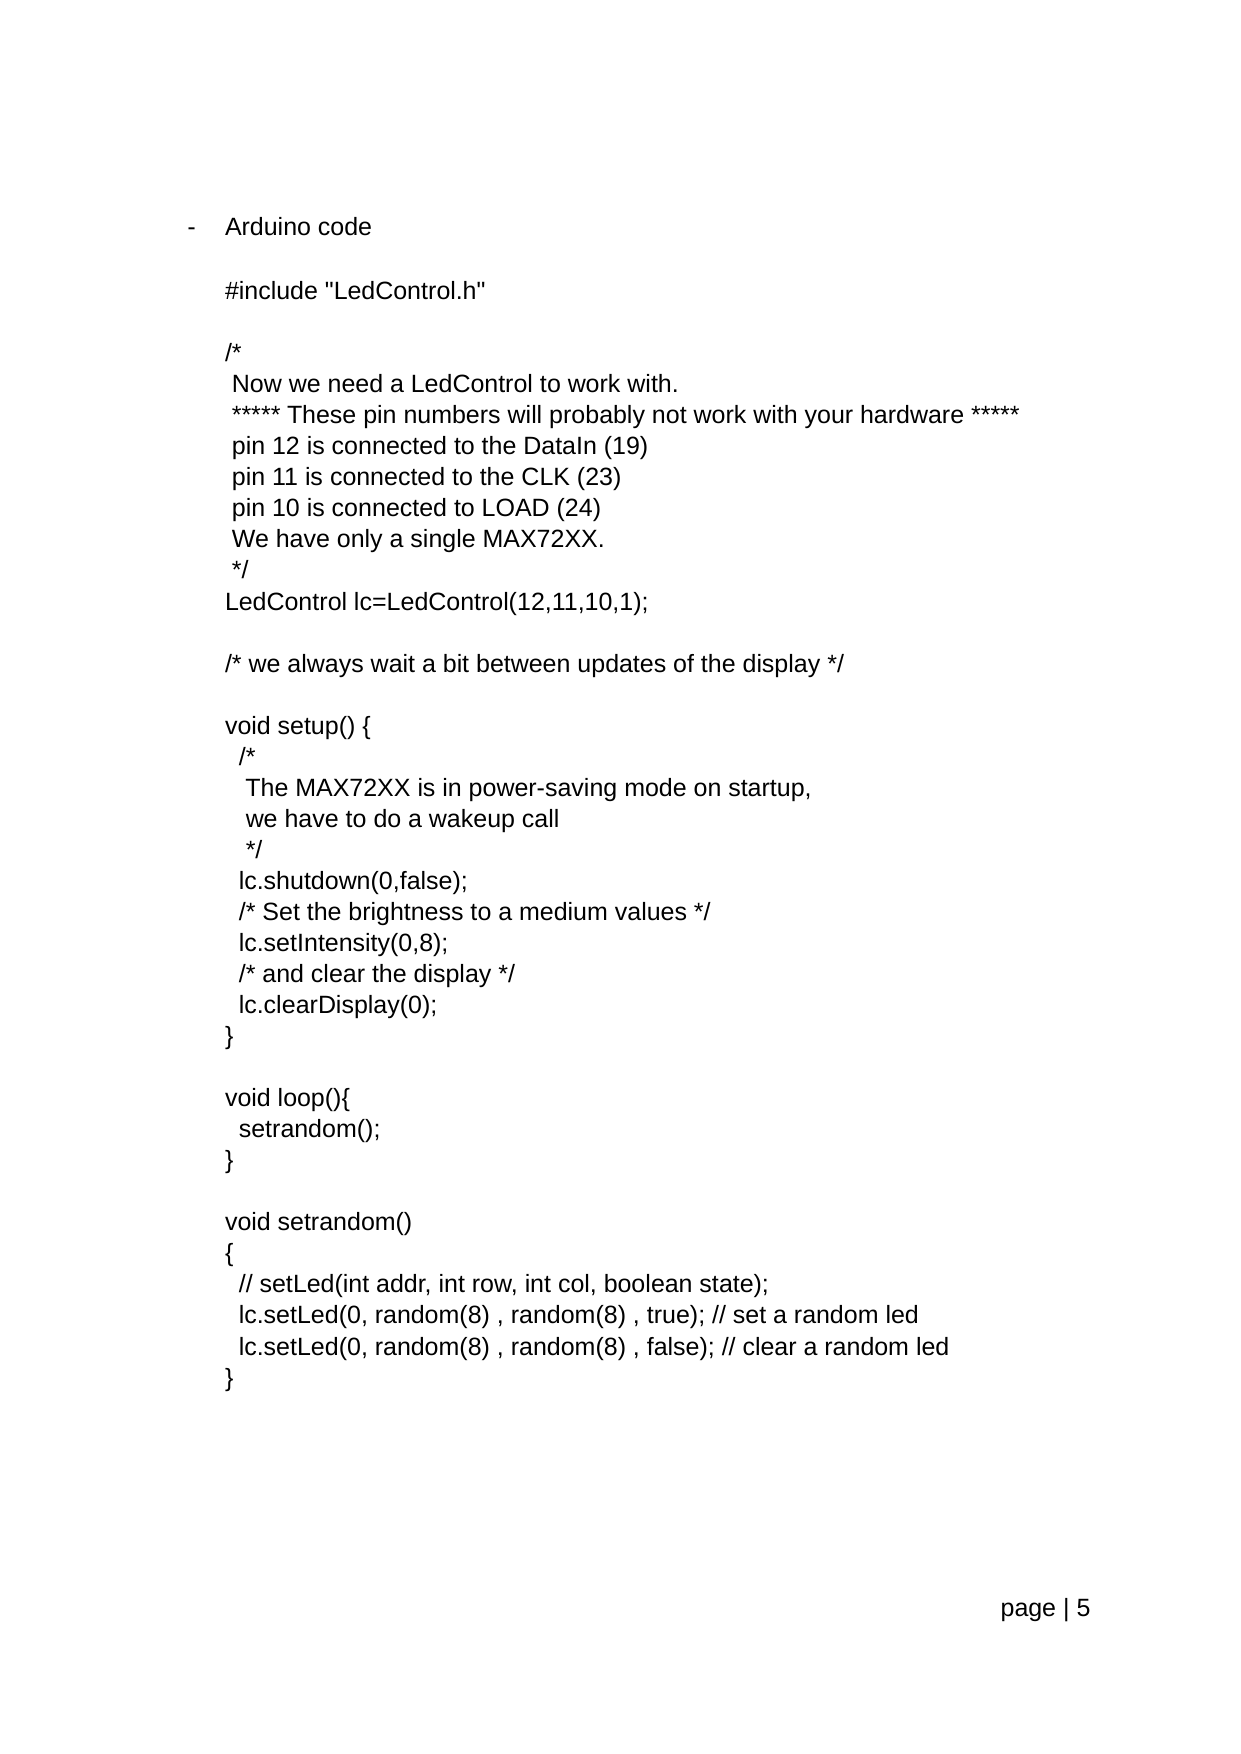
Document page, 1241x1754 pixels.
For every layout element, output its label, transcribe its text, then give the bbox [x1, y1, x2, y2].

list // setLed(int addr, int row, int col, boolean state); [225, 1269, 1090, 1298]
list { [225, 1238, 1090, 1267]
list we have to do a wakeup call [225, 804, 1090, 832]
list We have only a single MAX72XX. [225, 524, 1090, 553]
list lc.shutdown(0,false); [225, 866, 1090, 894]
list /* [225, 338, 1090, 367]
list ***** These pin numbers will probably not work with your hardware ***** [225, 400, 1090, 429]
list LedControl lc=LedControl(12,11,10,1); [225, 586, 1090, 615]
list */ [225, 835, 1090, 863]
list lc.setLed(0, random(8) , random(8) , false); // clear a random led [225, 1331, 1090, 1360]
list lc.setIntensity(0,8); [225, 928, 1090, 957]
list void setrandom() [225, 1207, 1090, 1236]
list void setup() { [225, 711, 1090, 739]
list lc.clearDisplay(0); [225, 990, 1090, 1019]
list The MAX72XX is in power-saving mode on startup, [225, 773, 1090, 801]
list */ [225, 555, 1090, 584]
list setrandom(); [225, 1114, 1090, 1143]
list lc.setLed(0, random(8) , random(8) , true); // set a random led [225, 1300, 1090, 1329]
list pin 10 is connected to LOAD (24) [225, 493, 1090, 522]
list } [225, 1021, 1090, 1050]
list pin 12 is connected to the DataIn (19) [225, 431, 1090, 460]
list /* and clear the display */ [225, 959, 1090, 988]
list Arduino code [187, 208, 1090, 242]
list } [225, 1145, 1090, 1174]
list pin 11 is connected to the CLK (23) [225, 462, 1090, 491]
list /* we always wait a bit between updates of the display */ [225, 648, 1090, 677]
list Now we need a LedControl to work with. [225, 369, 1090, 398]
list /* [225, 742, 1090, 770]
list #include "LedControl.h" [225, 276, 1090, 305]
list } [225, 1362, 1090, 1391]
list /* Set the brightness to a medium values */ [225, 897, 1090, 926]
list void loop(){ [225, 1083, 1090, 1112]
